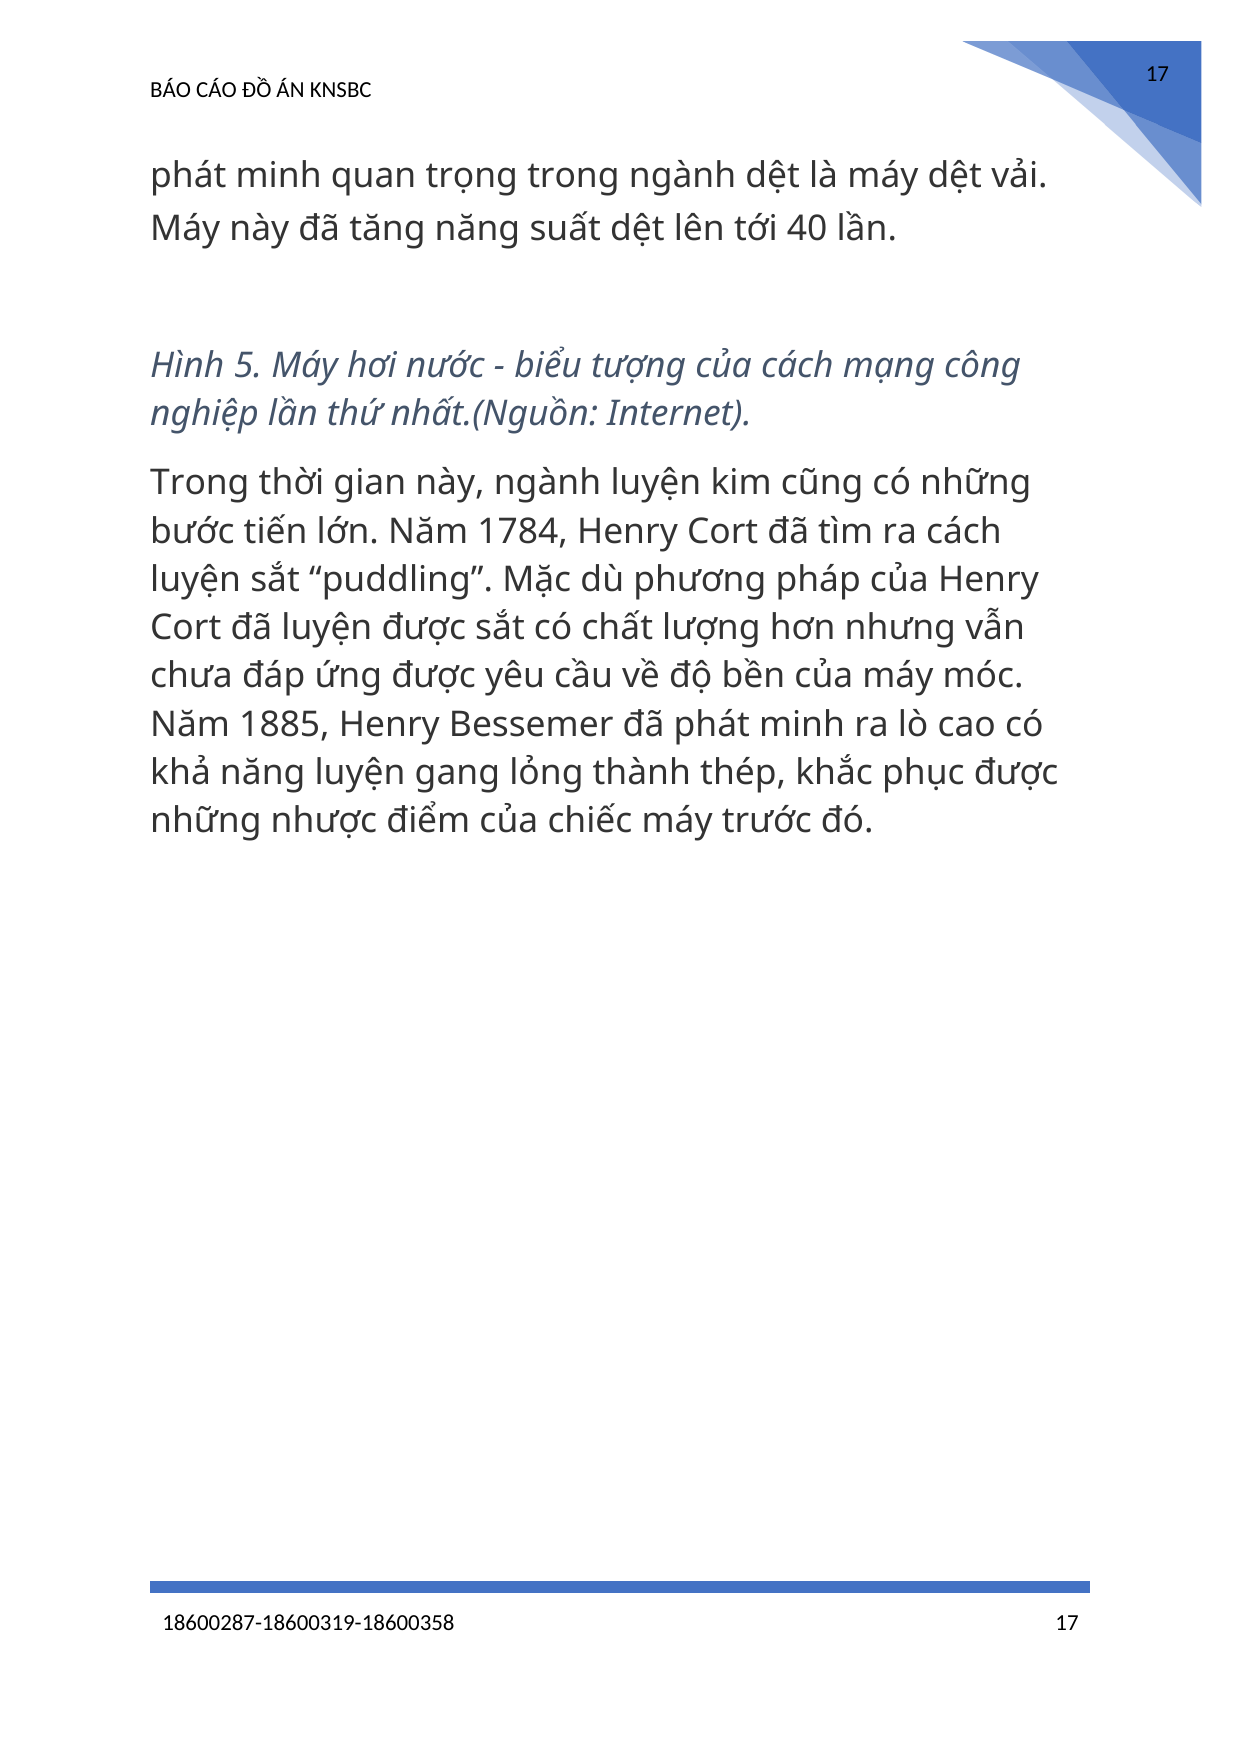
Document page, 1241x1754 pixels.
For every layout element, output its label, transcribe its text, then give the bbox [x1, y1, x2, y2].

text Hình 5. Máy hơi nước - biểu tượng của cách mạng công nghiệp lần thứ nhất.(Nguồn: Internet). [150, 339, 1090, 436]
text Trong thời gian này, ngành luyện kim cũng có những bước tiến lớn. Năm 1784, Henry Cort đã tìm ra cách luyện sắt “puddling”. Mặc dù phương pháp của Henry Cort đã luyện được sắt có chất lượng hơn nhưng vẫn chưa đáp ứng được yêu cầu về độ bền của máy móc. Năm 1885, Henry Bessemer đã phát minh ra lò cao có khả năng luyện gang lỏng thành thép, khắc phục được những nhược điểm của chiếc máy trước đó. [150, 457, 1090, 843]
text Năm 1784, James Watt phụ tá thí nghiệm của một trường đại học đã phát minh ra máy hơi nước. Nhờ phát minh này, nhà máy dệt có thể đặt bất cứ nơi nào. Phát minh này được coi là mốc mở đầu quá trình cơ giới hoá. Năm 1785, linh mục Edmund Cartwright cho ra đời một phát minh quan trọng trong ngành dệt là máy dệt vải. Máy này đã tăng năng suất dệt lên tới 40 lần. [150, 150, 1090, 250]
picture [962, 41, 1202, 207]
